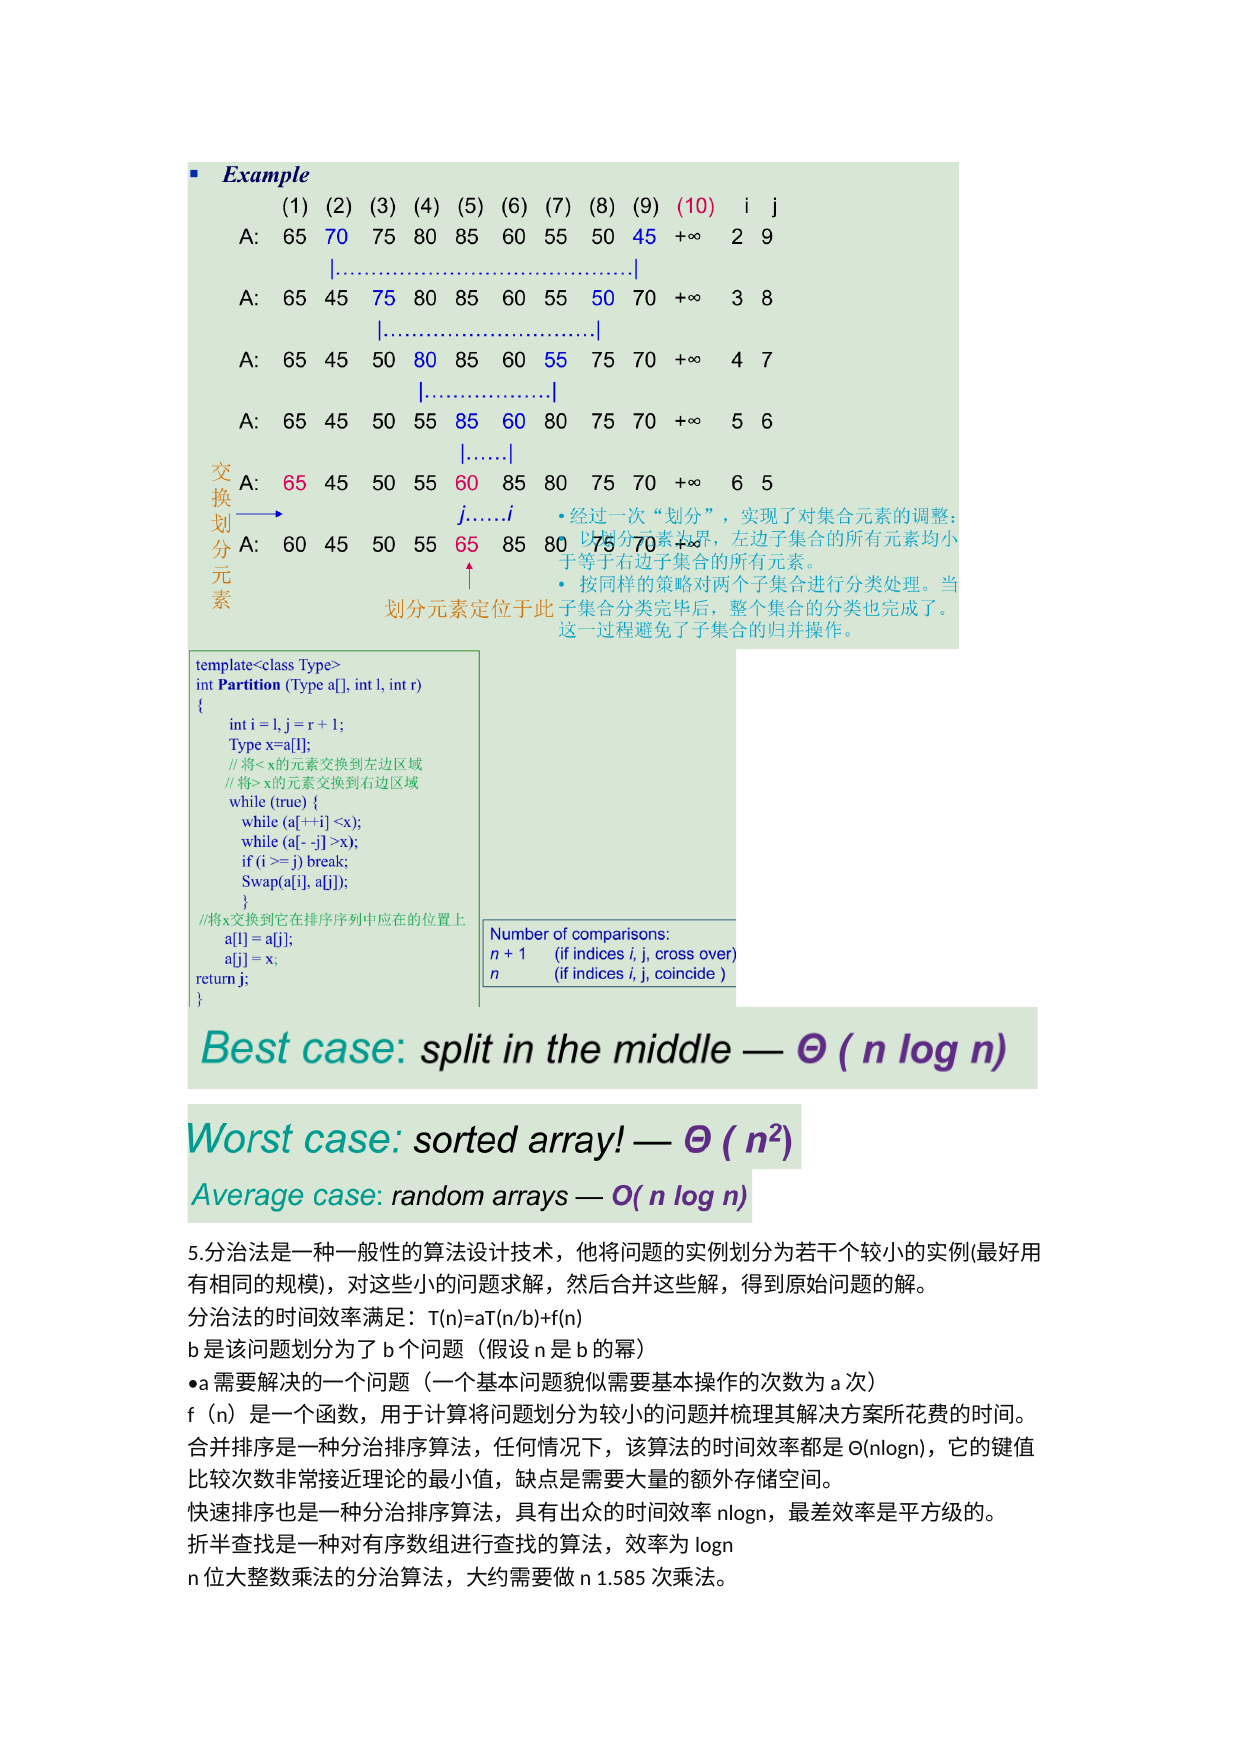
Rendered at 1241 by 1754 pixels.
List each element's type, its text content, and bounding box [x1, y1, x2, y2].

text 分治法的时间效率满足：T(n)=aT(n/b)+f(n) [187, 1299, 1053, 1332]
picture [187, 1104, 802, 1223]
text 快速排序也是一种分治排序算法，具有出众的时间效率nlogn，最差效率是平方级的。 [187, 1494, 1053, 1527]
text •a需要解决的一个问题（一个基本问题貌似需要基本操作的次数为a次） [187, 1364, 1053, 1397]
text f（n）是一个函数，用于计算将问题划分为较小的问题并梳理其解决方案所花费的时间。 [187, 1397, 1053, 1429]
text 折半查找是一种对有序数组进行查找的算法，效率为logn [187, 1527, 1053, 1559]
text 5.分治法是一种一般性的算法设计技术，他将问题的实例划分为若干个较小的实例(最好用有相同的规模)，对这些小的问题求解，然后合并这些解，得到原始问题的解。 [187, 1234, 1053, 1299]
picture [187, 162, 1038, 1089]
text 合并排序是一种分治排序算法，任何情况下，该算法的时间效率都是Θ(nlogn)，它的键值比较次数非常接近理论的最小值，缺点是需要大量的额外存储空间。 [187, 1429, 1053, 1494]
text b是该问题划分为了b个问题（假设n是b的幂） [187, 1332, 1053, 1364]
text n位大整数乘法的分治算法，大约需要做n 1.585 次乘法。 [187, 1559, 1053, 1592]
